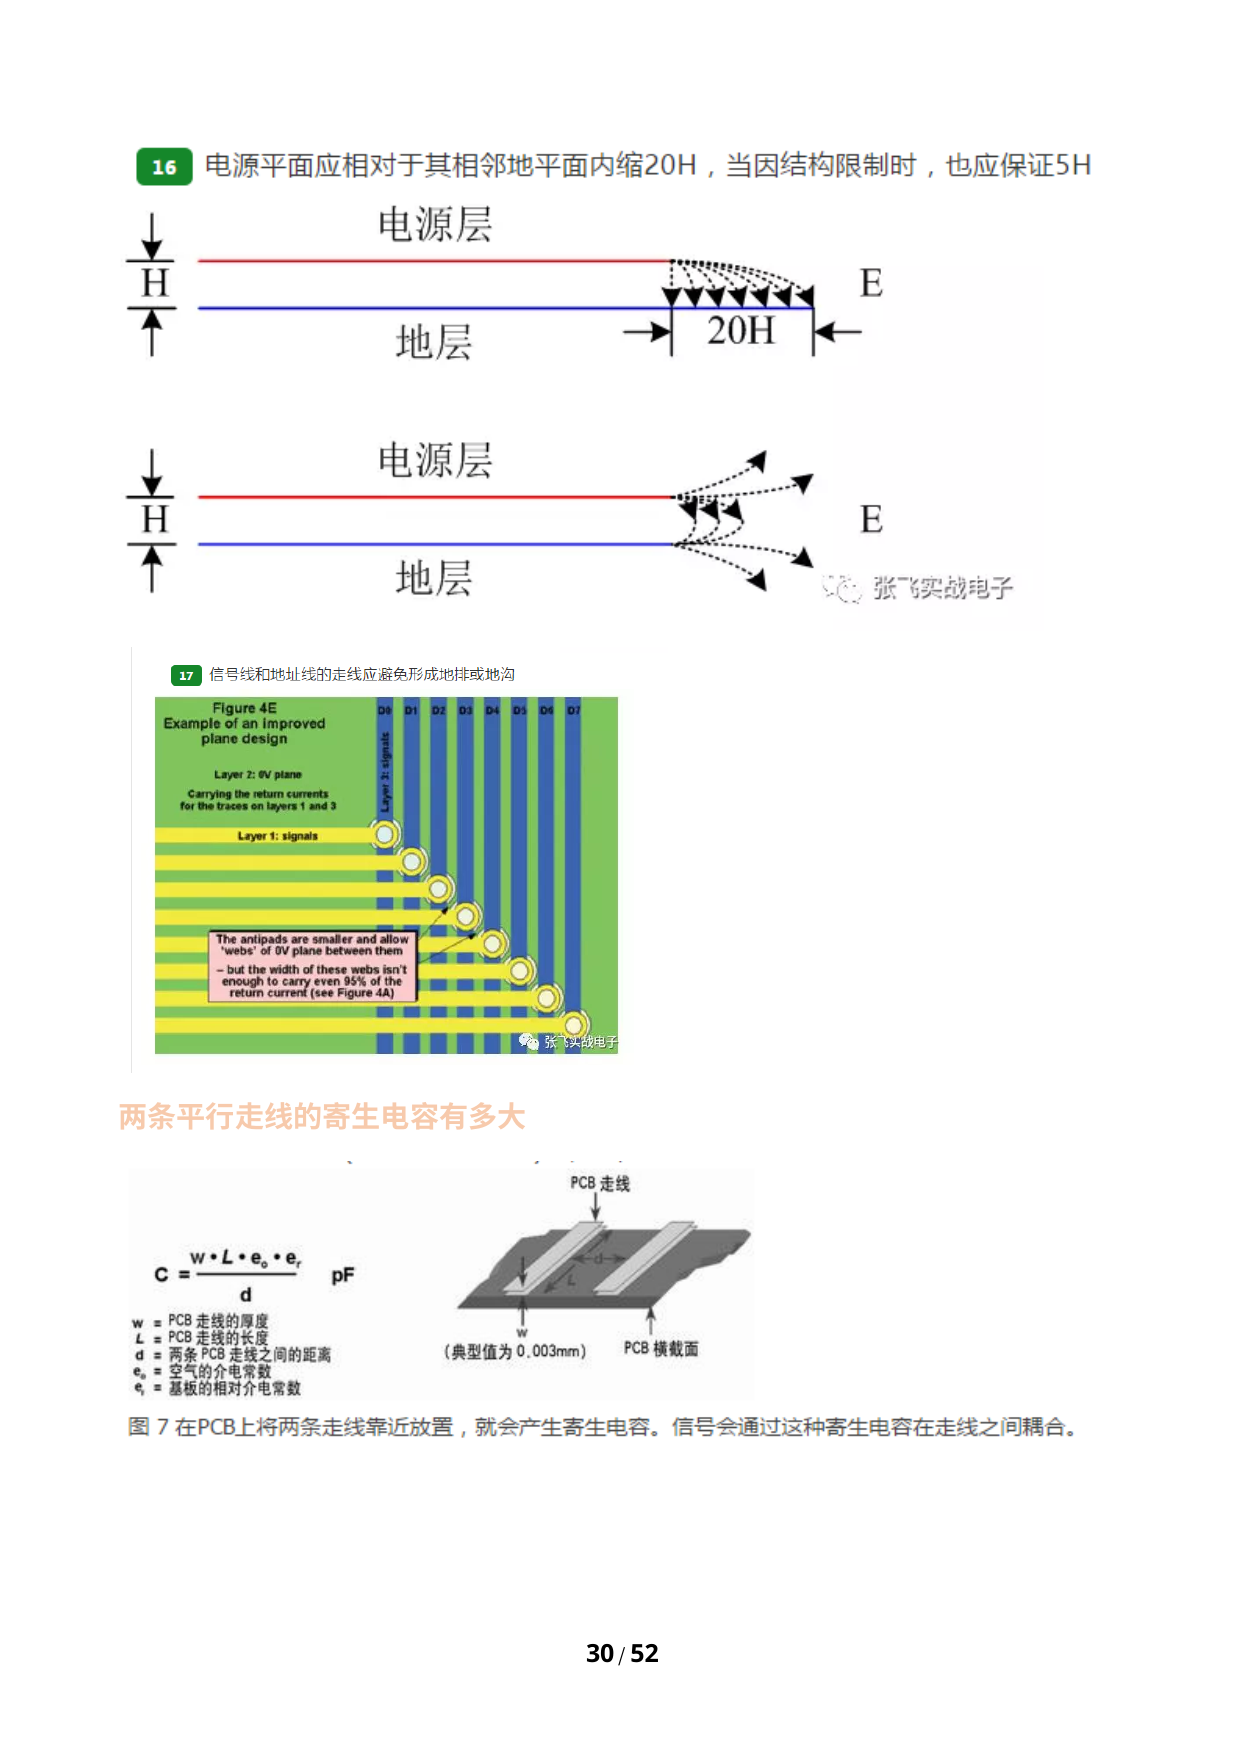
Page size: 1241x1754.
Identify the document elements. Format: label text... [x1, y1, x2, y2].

picture [118, 1161, 1106, 1441]
picture [118, 135, 1103, 634]
picture [118, 647, 669, 1073]
text 两条平行走线的寄生电容有多大 [118, 1080, 1122, 1148]
